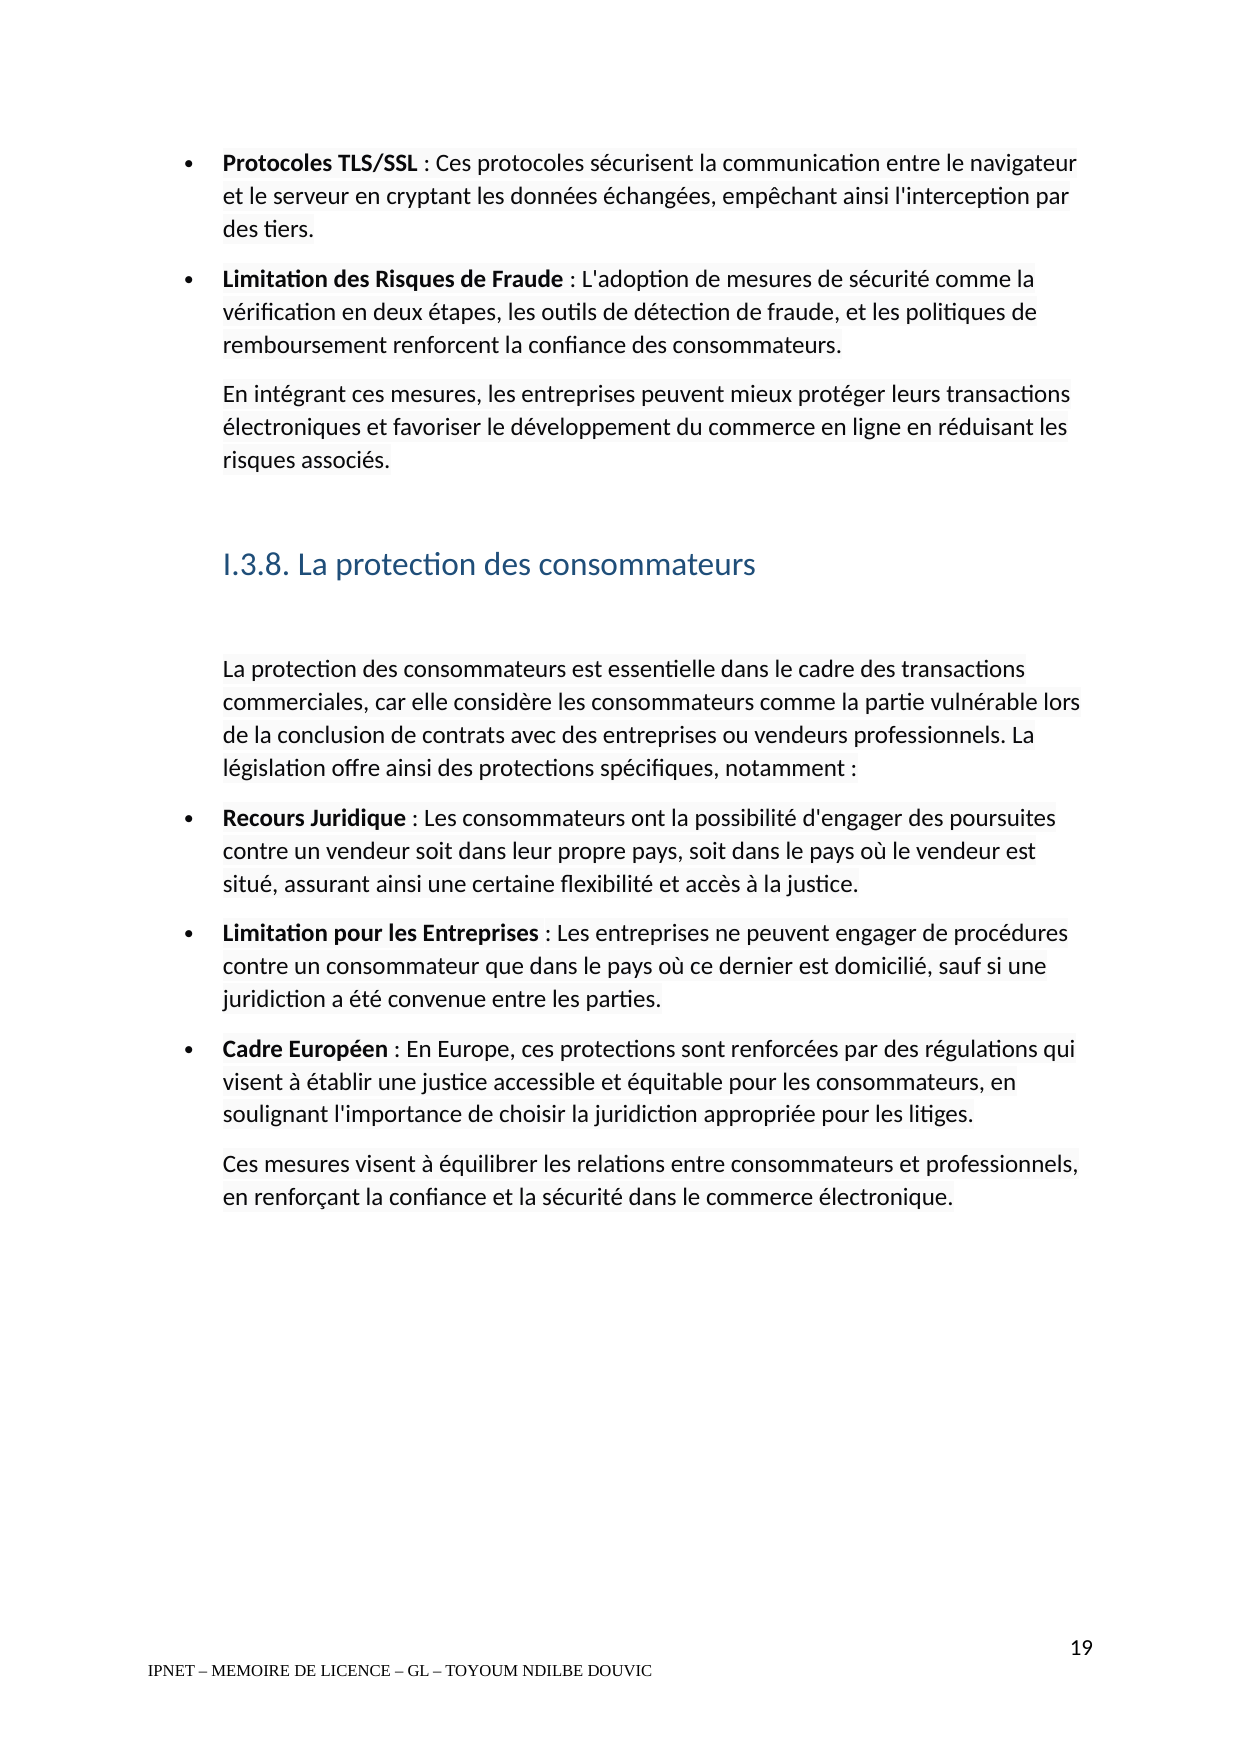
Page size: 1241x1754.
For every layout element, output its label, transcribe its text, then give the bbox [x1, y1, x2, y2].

list Protocoles TLS/SSL : Ces protocoles sécurisent la communication entre le navigateur et le serveur en cryptant les données échangées, empêchant ainsi l'interception par des tiers. [185, 148, 1093, 244]
text Ces mesures visent à équilibrer les relations entre consommateurs et professionnels, en renforçant la confiance et la sécurité dans le commerce électronique. [223, 1148, 1093, 1212]
list Cadre Européen : En Europe, ces protections sont renforcées par des régulations qui visent à établir une justice accessible et équitable pour les consommateurs, en soulignant l'importance de choisir la juridiction appropriée pour les litiges. [185, 1033, 1093, 1129]
text La protection des consommateurs est essentielle dans le cadre des transactions commerciales, car elle considère les consommateurs comme la partie vulnérable lors de la conclusion de contrats avec des entreprises ou vendeurs professionnels. La législation offre ainsi des protections spécifiques, notamment : [223, 654, 1093, 783]
list Limitation pour les Entreprises : Les entreprises ne peuvent engager de procédures contre un consommateur que dans le pays où ce dernier est domicilié, sauf si une juridiction a été convenue entre les parties. [185, 917, 1093, 1014]
list Limitation des Risques de Fraude : L'adoption de mesures de sécurité comme la vérification en deux étapes, les outils de détection de fraude, et les politiques de remboursement renforcent la confiance des consommateurs. [185, 263, 1093, 359]
text I.3.8. La protection des consommateurs [223, 543, 1093, 584]
list Recours Juridique : Les consommateurs ont la possibilité d'engager des poursuites contre un vendeur soit dans leur propre pays, soit dans le pays où le vendeur est situé, assurant ainsi une certaine flexibilité et accès à la justice. [185, 802, 1093, 898]
text En intégrant ces mesures, les entreprises peuvent mieux protéger leurs transactions électroniques et favoriser le développement du commerce en ligne en réduisant les risques associés. [223, 378, 1093, 475]
